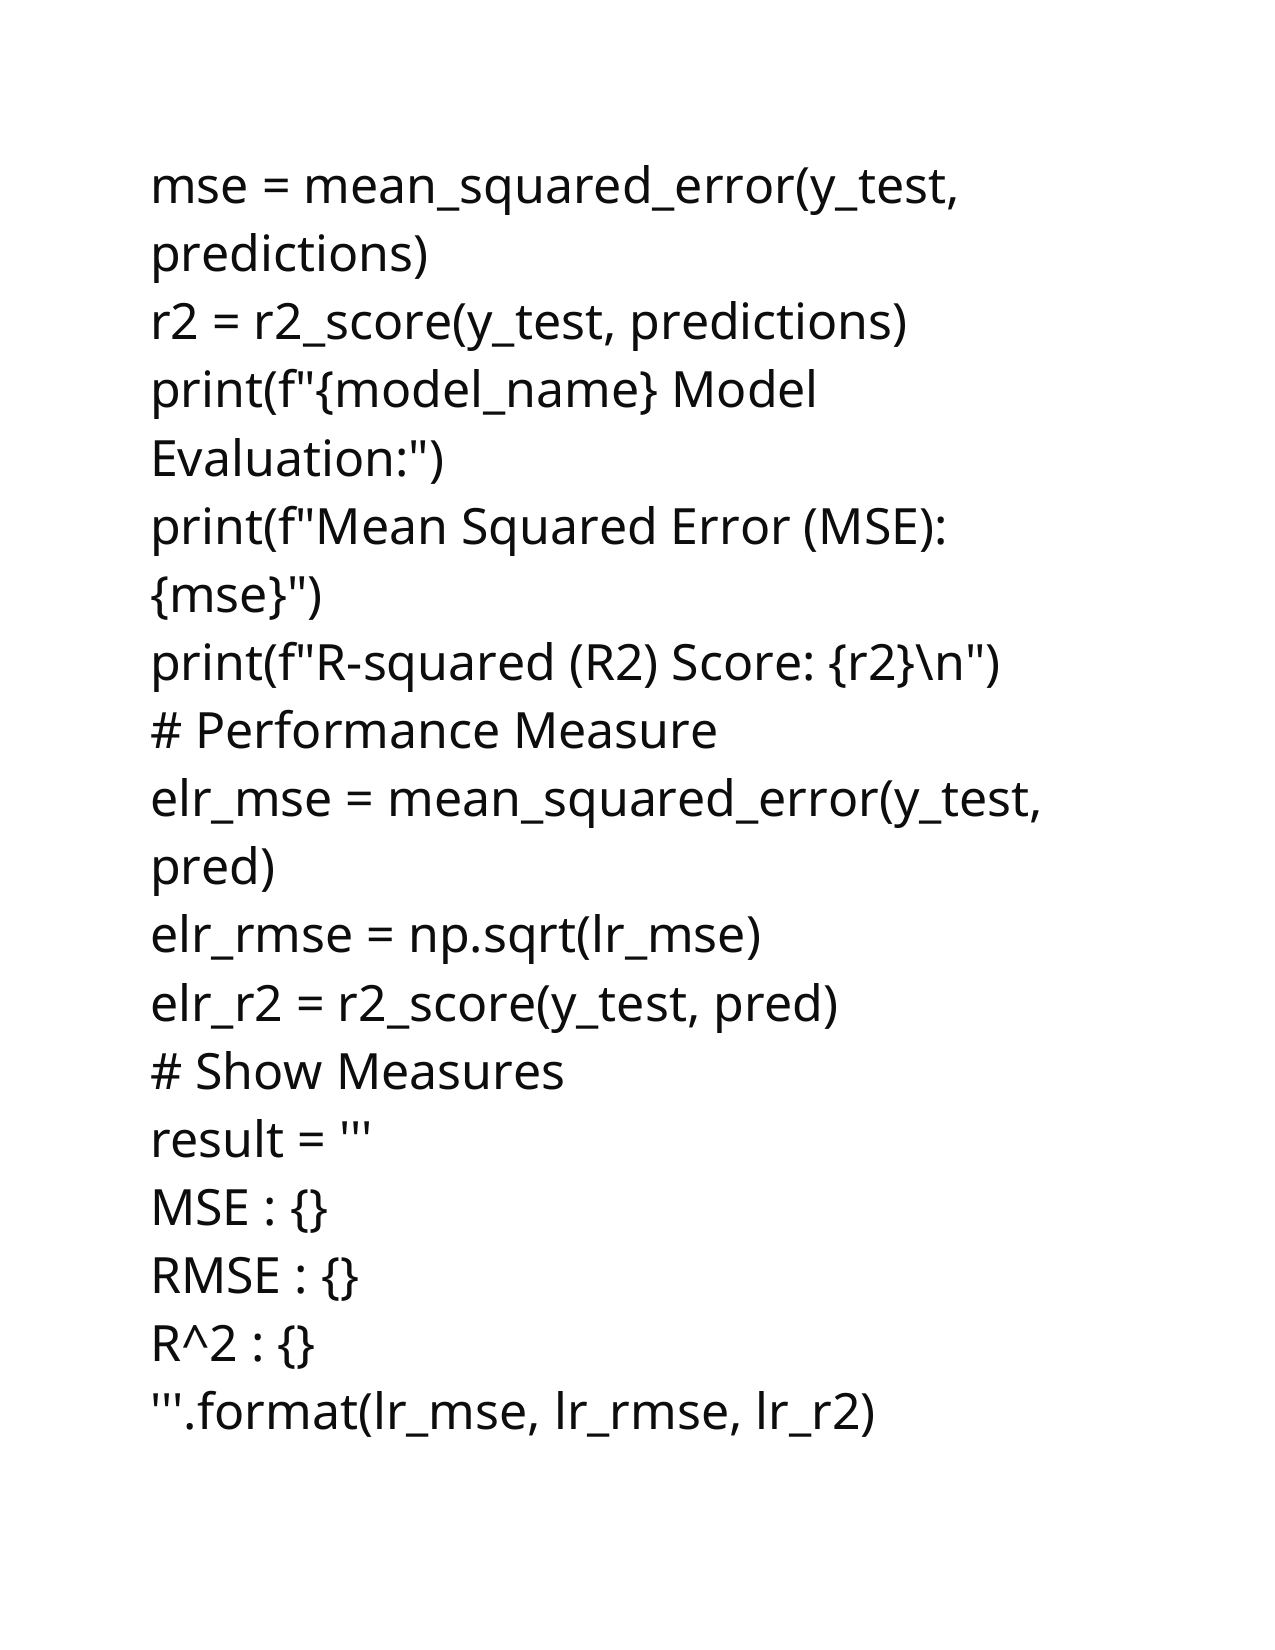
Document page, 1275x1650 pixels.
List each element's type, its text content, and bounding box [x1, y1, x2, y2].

text R^2 : {} [150, 1308, 1125, 1376]
text print(f"{model_name} Model Evaluation:") [150, 354, 1125, 491]
text MSE : {} [150, 1172, 1125, 1240]
text r2 = r2_score(y_test, predictions) [150, 286, 1125, 354]
text print(f"Mean Squared Error (MSE): {mse}") [150, 491, 1125, 627]
text # Performance Measure [150, 695, 1125, 763]
text elr_rmse = np.sqrt(lr_mse) [150, 899, 1125, 967]
text elr_r2 = r2_score(y_test, pred) [150, 967, 1125, 1036]
text '''.format(lr_mse, lr_rmse, lr_r2) [150, 1376, 1125, 1444]
text print(f"R-squared (R2) Score: {r2}\n") [150, 627, 1125, 695]
text result = ''' [150, 1104, 1125, 1172]
text # Show Measures [150, 1036, 1125, 1104]
text mse = mean_squared_error(y_test, predictions) [150, 150, 1125, 286]
text elr_mse = mean_squared_error(y_test, pred) [150, 763, 1125, 899]
text RMSE : {} [150, 1240, 1125, 1308]
